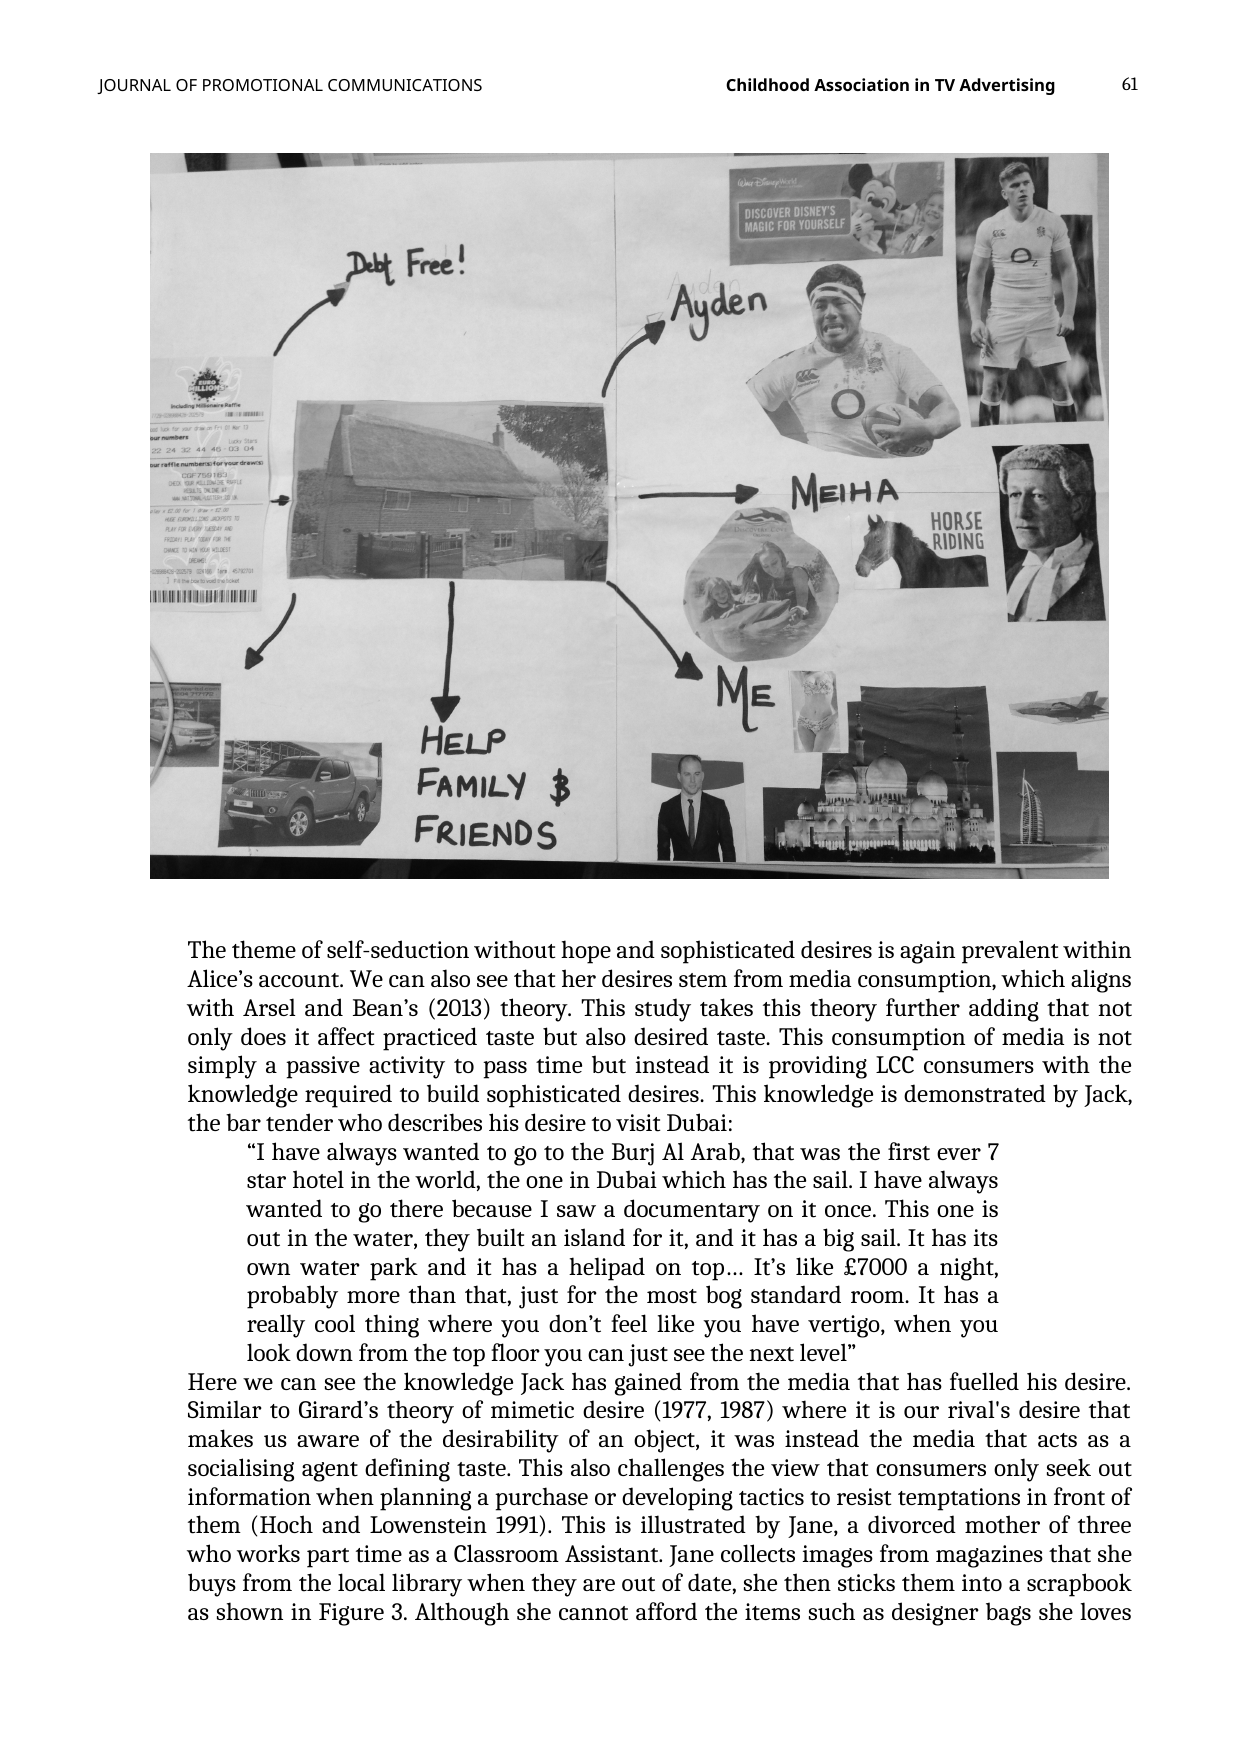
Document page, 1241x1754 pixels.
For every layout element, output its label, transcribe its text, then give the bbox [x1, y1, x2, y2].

text “I have always wanted to go to the Burj Al Arab, that was the first ever 7 star hotel in the world, the one in Dubai which has the sail. I have always wanted to go there because I saw a documentary on it once. This one is out in the water, they built an island for it, and it has a big sail. It has its own water park and it has a helipad on top… It’s like £7000 a night, probably more than that, just for the most bog standard room. It has a really cool thing where you don’t feel like you have vertigo, when you look down from the top floor you can just see the next level” [247, 1137, 1000, 1367]
text The theme of self-seduction without hope and sophisticated desires is again prevalent within Alice’s account. We can also see that her desires stem from media consumption, which aligns with Arsel and Bean’s (2013) theory. This study takes this theory further adding that not only does it affect practiced taste but also desired taste. This consumption of media is not simply a passive activity to pass time but instead it is providing LCC consumers with the knowledge required to build sophisticated desires. This knowledge is demonstrated by Jack, the bar tender who describes his desire to visit Dubai: [187, 936, 1133, 1137]
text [187, 1367, 1133, 1626]
